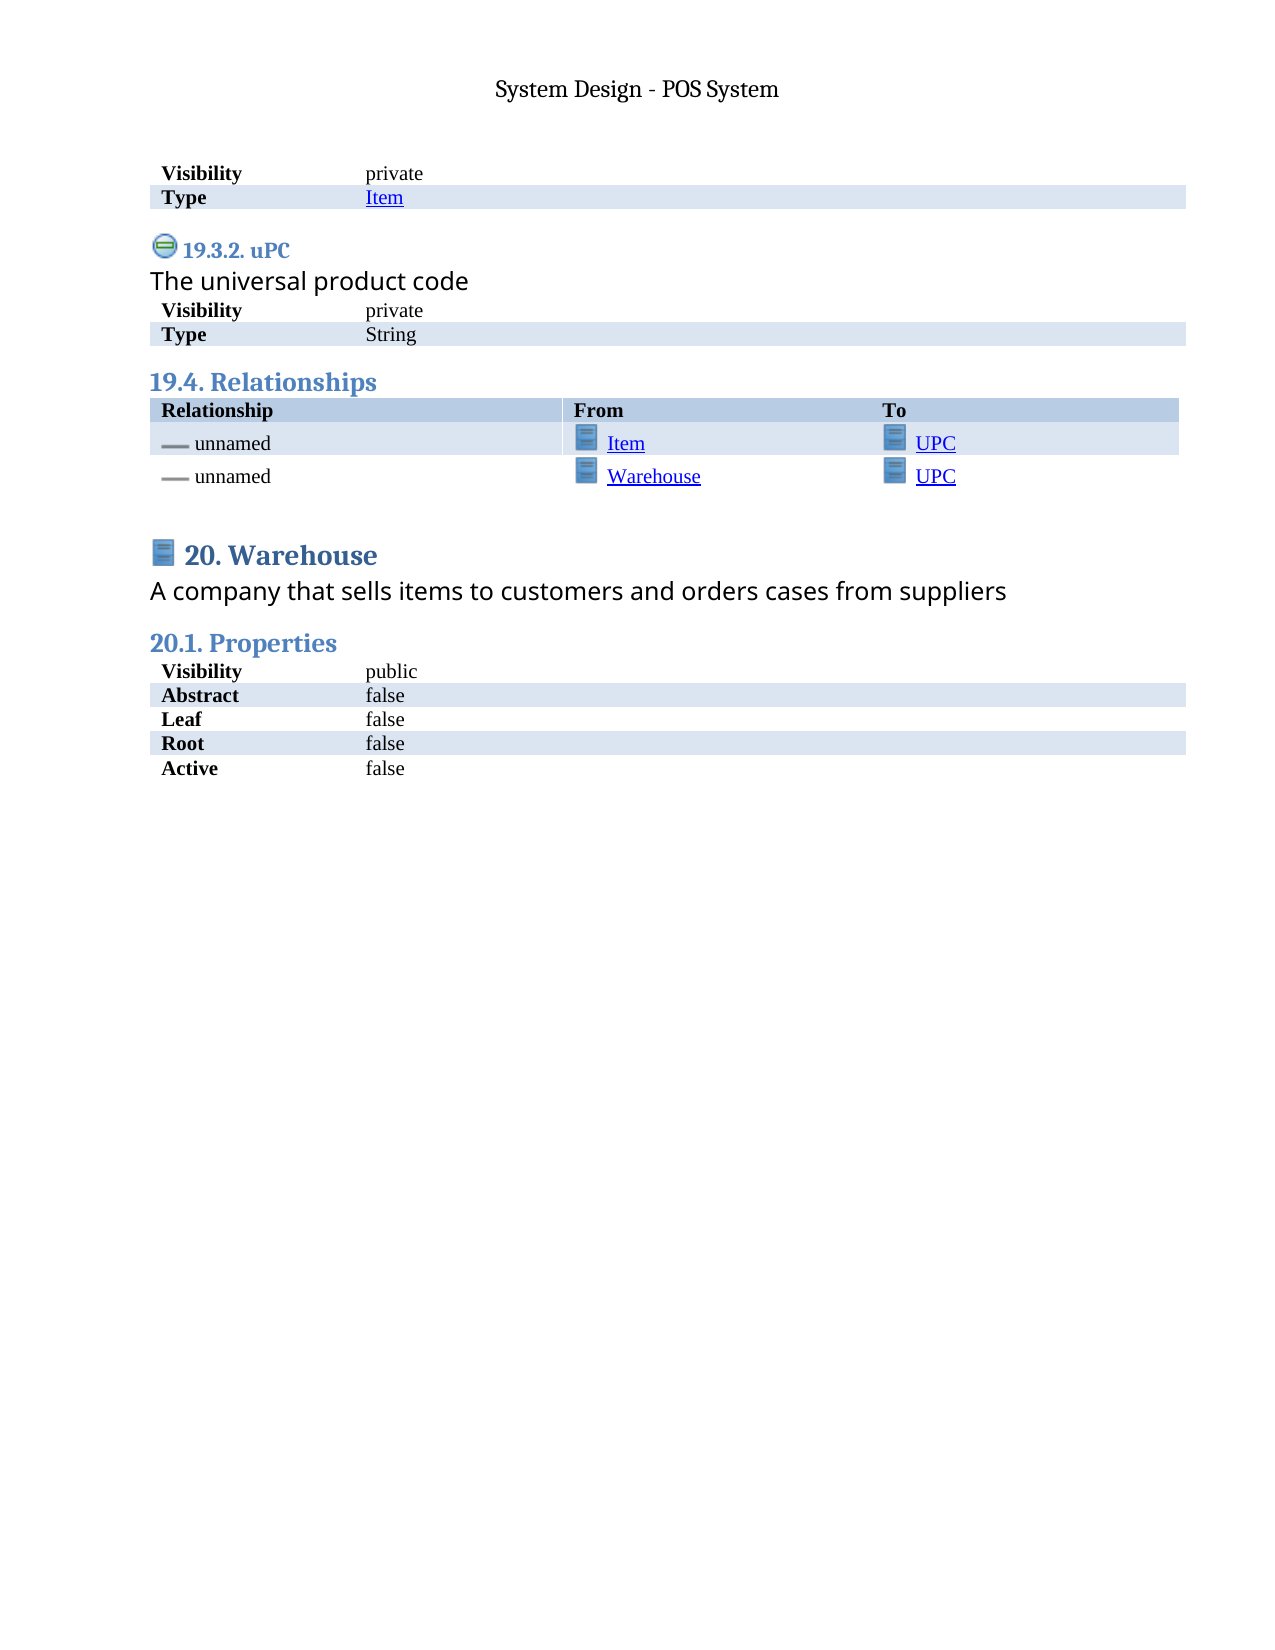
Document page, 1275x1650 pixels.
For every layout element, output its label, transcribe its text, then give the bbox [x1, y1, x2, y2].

subtitle 19.3.2. uPC [150, 230, 1125, 264]
table_cell Leaf [150, 707, 354, 731]
table_cell Item [563, 422, 871, 455]
subtitle 20. Warehouse [150, 538, 1125, 573]
picture [882, 456, 910, 484]
picture [150, 538, 179, 566]
table_header Relationship [150, 398, 562, 422]
table_cell String [354, 322, 1186, 346]
table_header private [354, 161, 1186, 185]
table_cell UPC [871, 422, 1179, 455]
picture [150, 231, 179, 259]
table_header To [871, 398, 1179, 422]
subtitle 20.1. Properties [150, 628, 1125, 659]
table_cell Active [150, 755, 354, 779]
table_cell unnamed [150, 422, 562, 455]
table_header From [563, 398, 871, 422]
picture [882, 423, 910, 451]
table_header public [354, 659, 1186, 683]
table_cell UPC [871, 455, 1179, 488]
table_cell Item [354, 185, 1186, 209]
text The universal product code [150, 264, 1125, 298]
table_cell false [354, 707, 1186, 731]
table_cell false [354, 731, 1186, 755]
table_cell Type [150, 322, 354, 346]
text A company that sells items to customers and orders cases from suppliers [150, 573, 1125, 607]
table_cell false [354, 683, 1186, 707]
table_header Visibility [150, 659, 354, 683]
table_cell Root [150, 731, 354, 755]
picture [161, 465, 190, 484]
table_header private [354, 298, 1186, 322]
picture [573, 423, 602, 451]
table_cell Warehouse [563, 455, 871, 488]
table_header Visibility [150, 298, 354, 322]
table_cell Abstract [150, 683, 354, 707]
table_header Visibility [150, 161, 354, 185]
table_cell Type [150, 185, 354, 209]
table_cell false [354, 755, 1186, 779]
picture [573, 456, 602, 484]
picture [161, 432, 190, 451]
table_cell unnamed [150, 455, 562, 488]
subtitle 19.4. Relationships [150, 367, 1125, 398]
